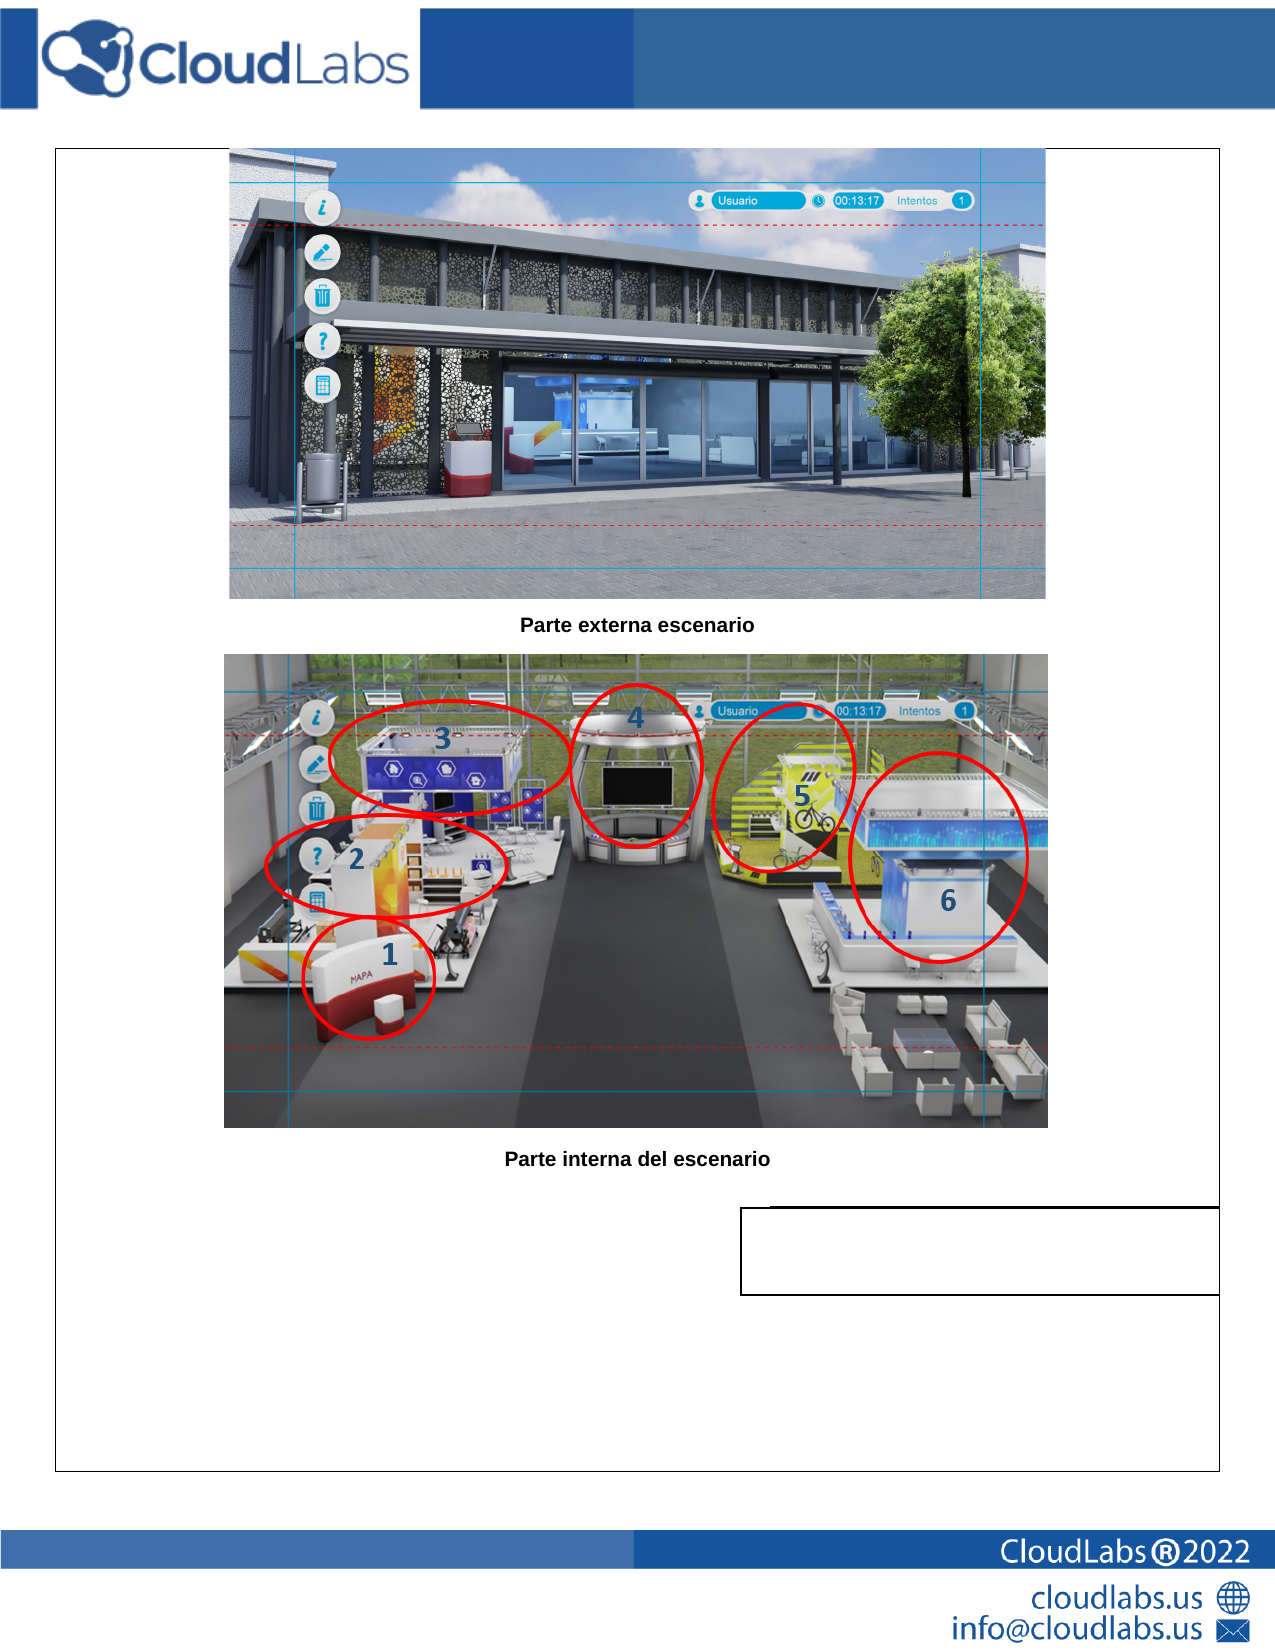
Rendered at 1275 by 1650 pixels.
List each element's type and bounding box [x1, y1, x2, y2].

picture [982, 570, 1046, 599]
picture [229, 184, 979, 567]
picture [982, 148, 1046, 181]
picture [221, 649, 1054, 1133]
picture [0, 0, 1275, 118]
picture [229, 570, 979, 599]
picture [0, 1528, 1275, 1648]
picture [982, 184, 1046, 567]
table_cell [56, 149, 1219, 1471]
picture [229, 148, 979, 181]
